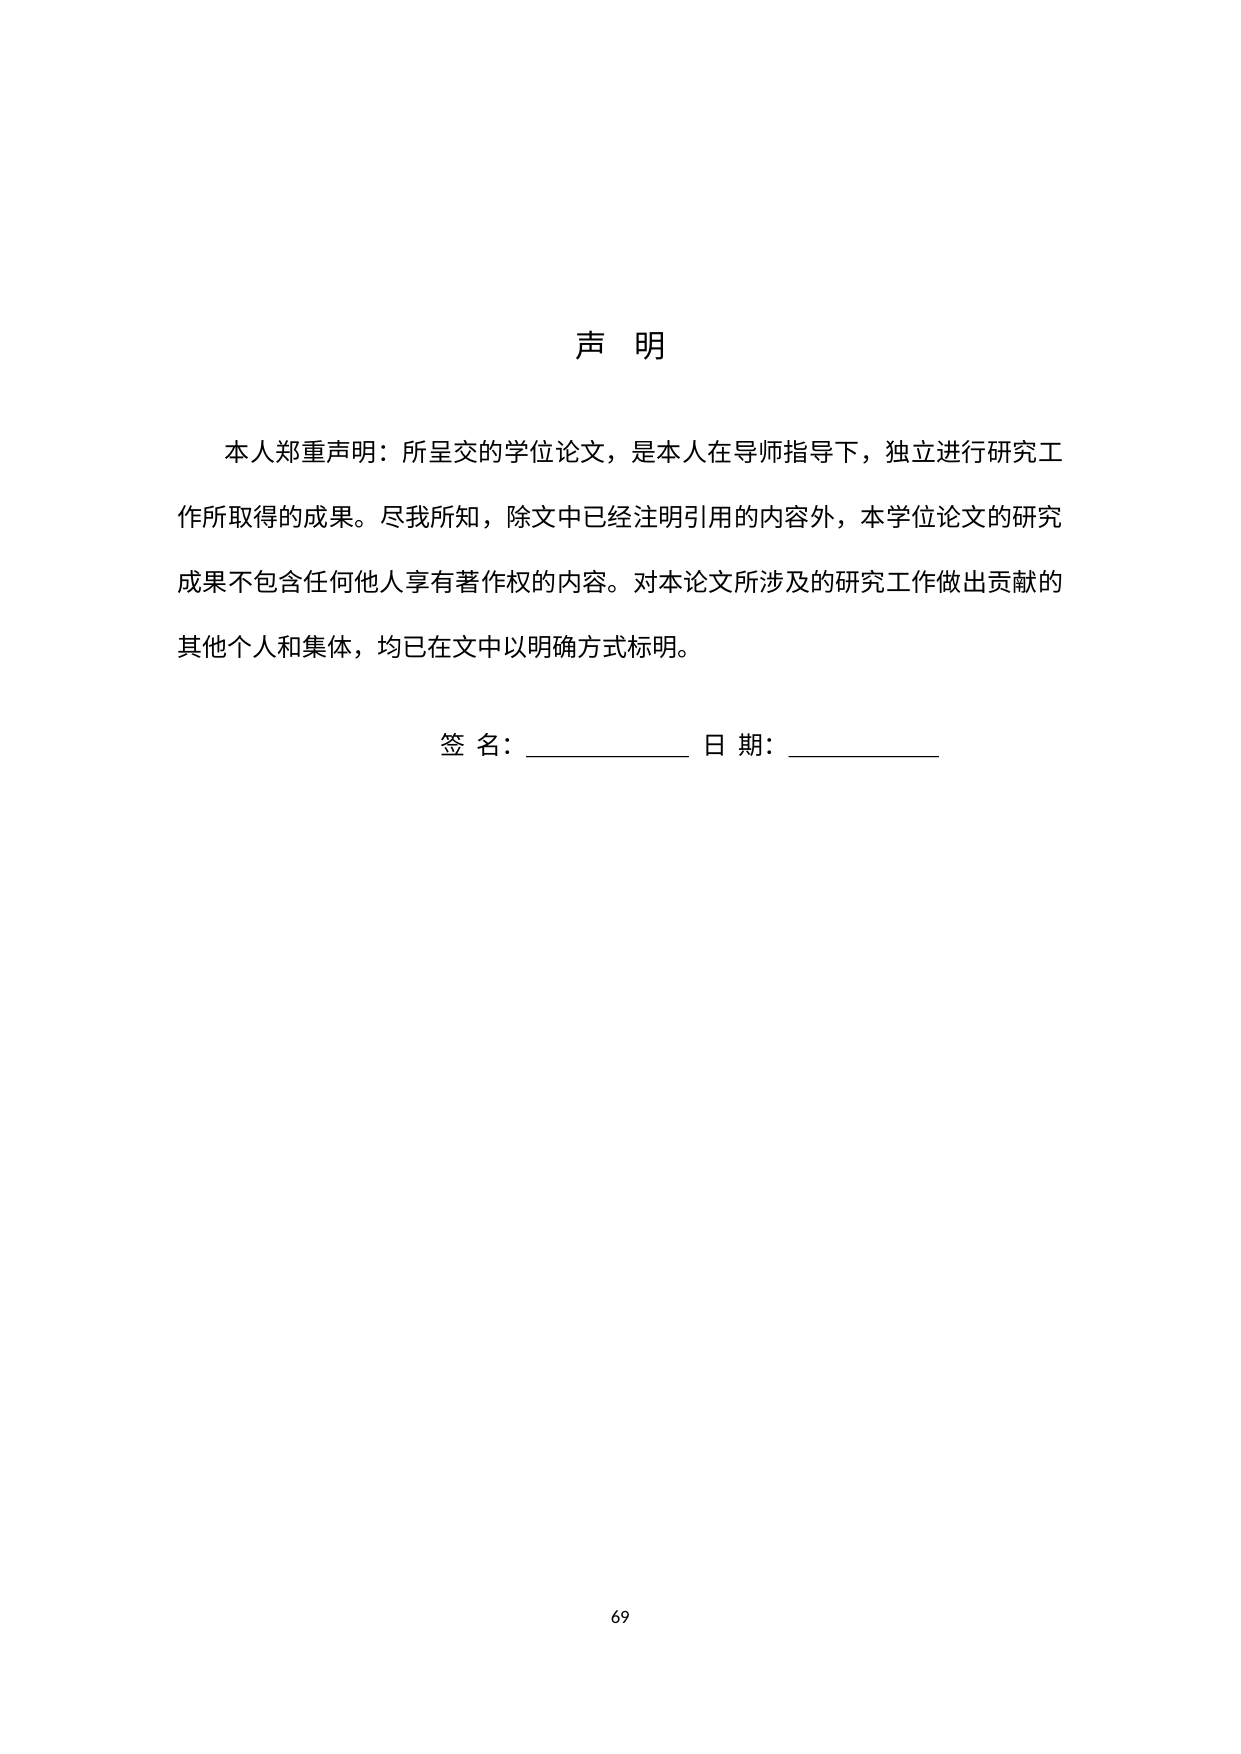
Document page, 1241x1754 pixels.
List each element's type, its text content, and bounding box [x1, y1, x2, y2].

text 本人郑重声明：所呈交的学位论文，是本人在导师指导下，独立进行研究工作所取得的成果。尽我所知，除文中已经注明引用的内容外，本学位论文的研究成果不包含任何他人享有著作权的内容。对本论文所涉及的研究工作做出贡献的其他个人和集体，均已在文中以明确方式标明。 [177, 418, 1063, 678]
text 签 名：_____________ 日 期：____________ [177, 711, 1063, 776]
list 声 明 [177, 312, 1063, 377]
